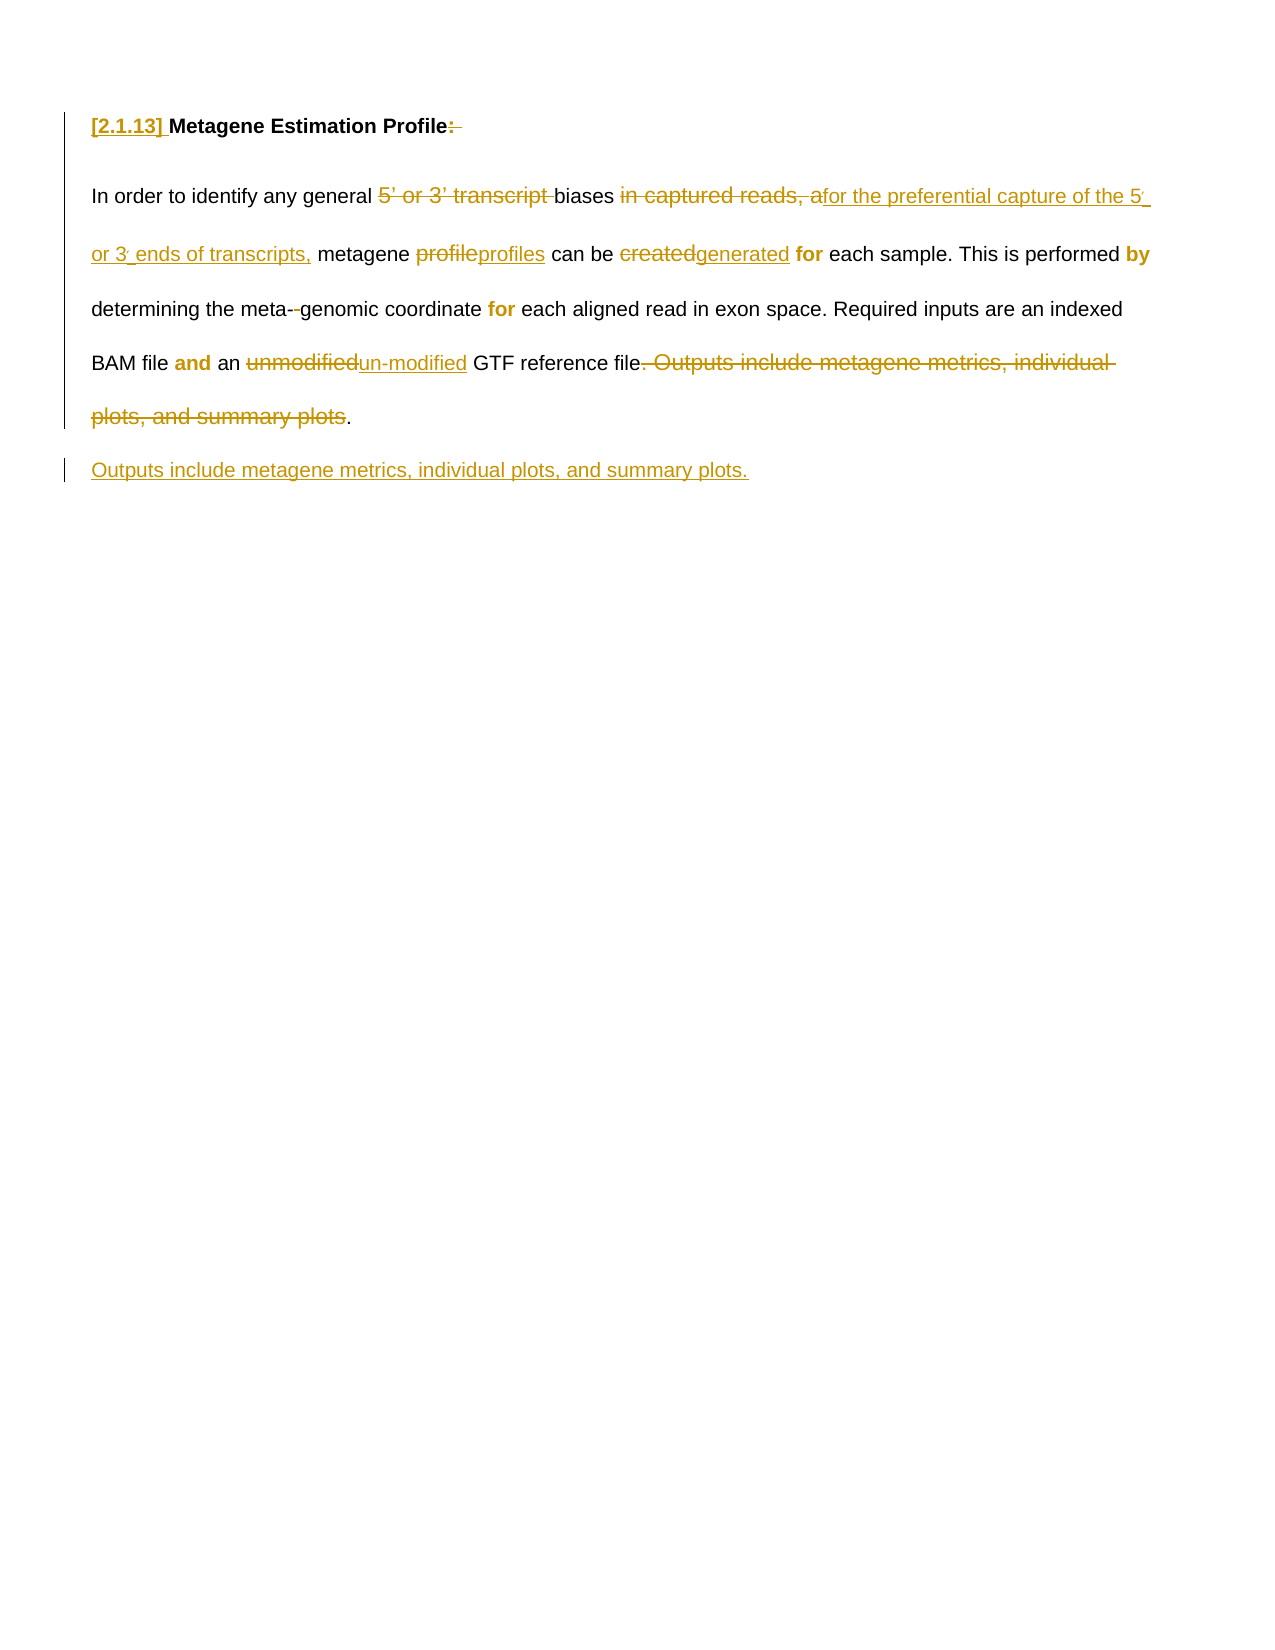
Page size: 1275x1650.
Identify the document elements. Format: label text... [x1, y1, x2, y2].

subtitle Metagene Estimation Profile [91, 112, 1202, 139]
list In order to identify any general biases metagene can be for each sample. This is performed by determining the meta-genomic coordinate for each aligned read in exon space. Required inputs are an indexed BAM file and an GTF reference file. [91, 181, 1155, 429]
